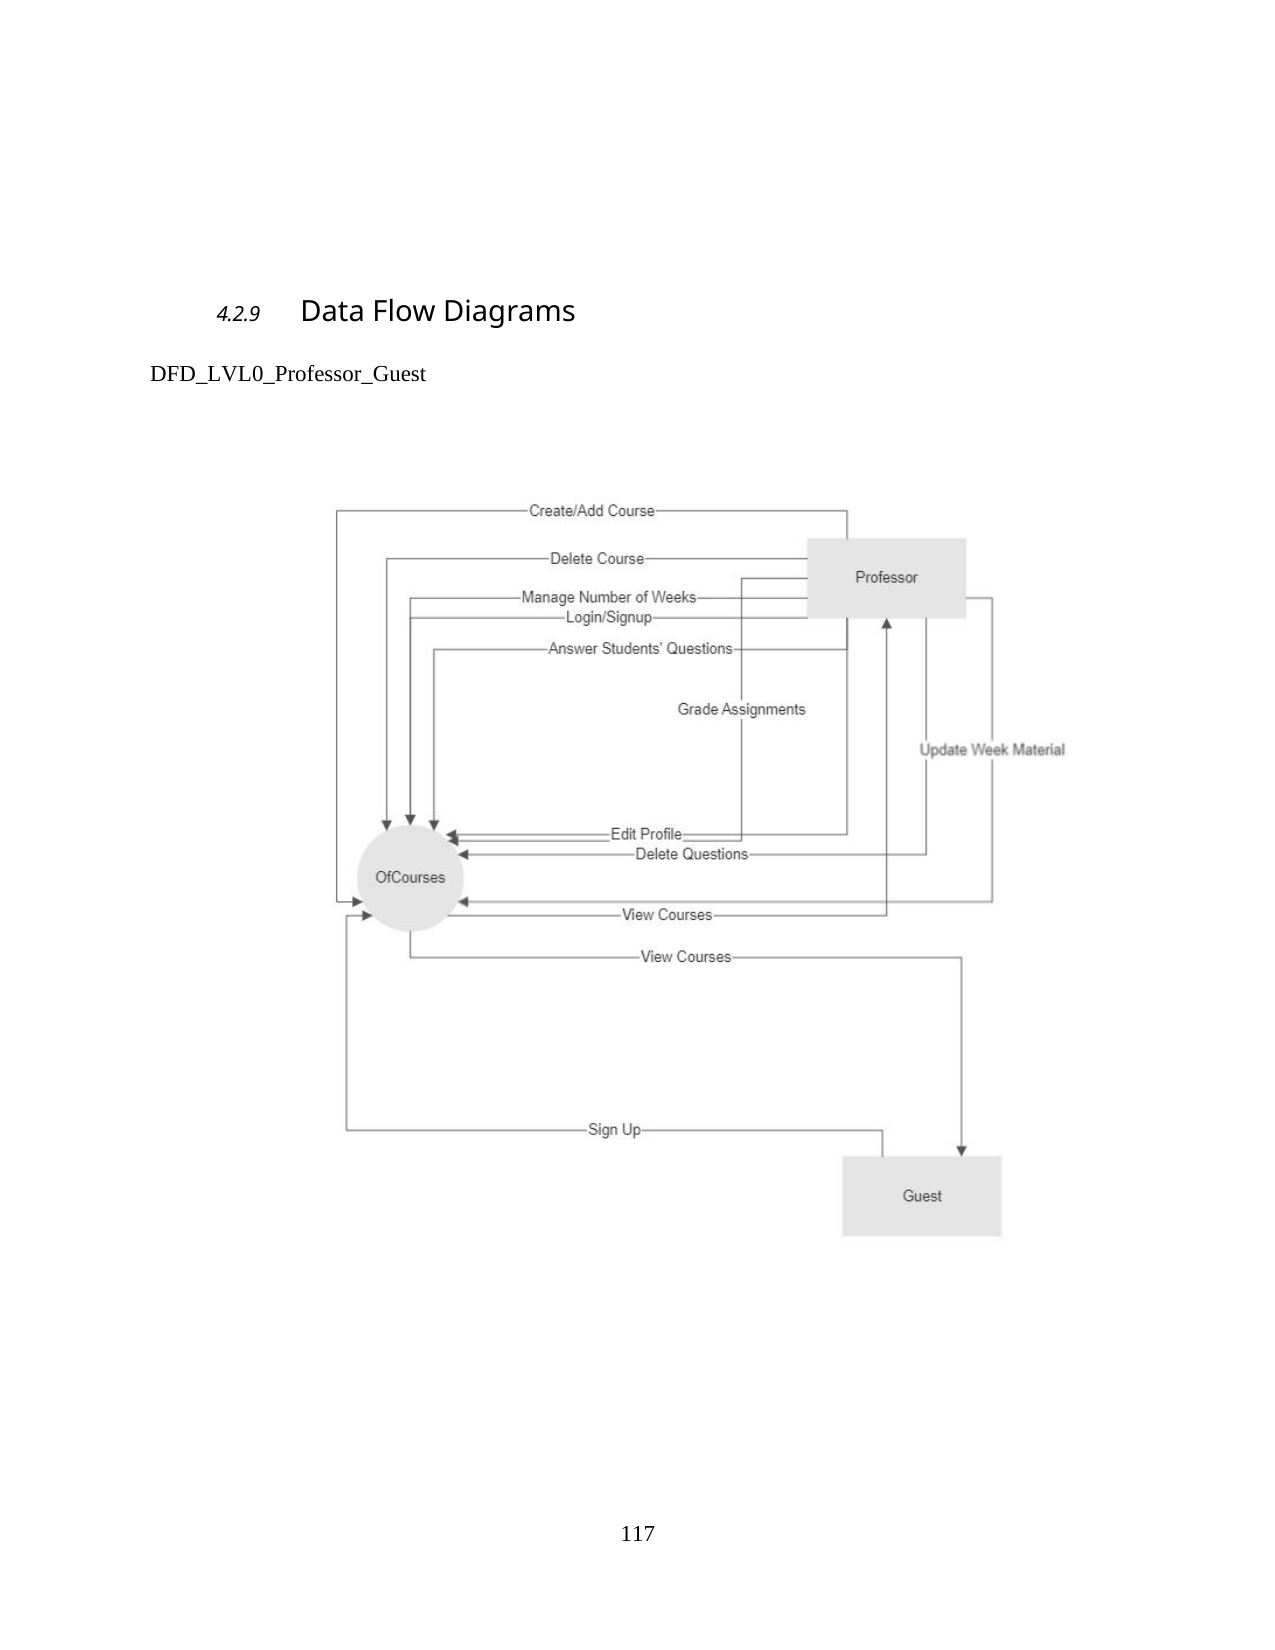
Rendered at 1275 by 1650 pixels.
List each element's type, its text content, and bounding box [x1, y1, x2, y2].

text DFD_LVL0_Professor_Guest [150, 360, 1125, 386]
subtitle Data Flow Diagrams [216, 291, 1125, 330]
picture [300, 487, 1082, 1268]
